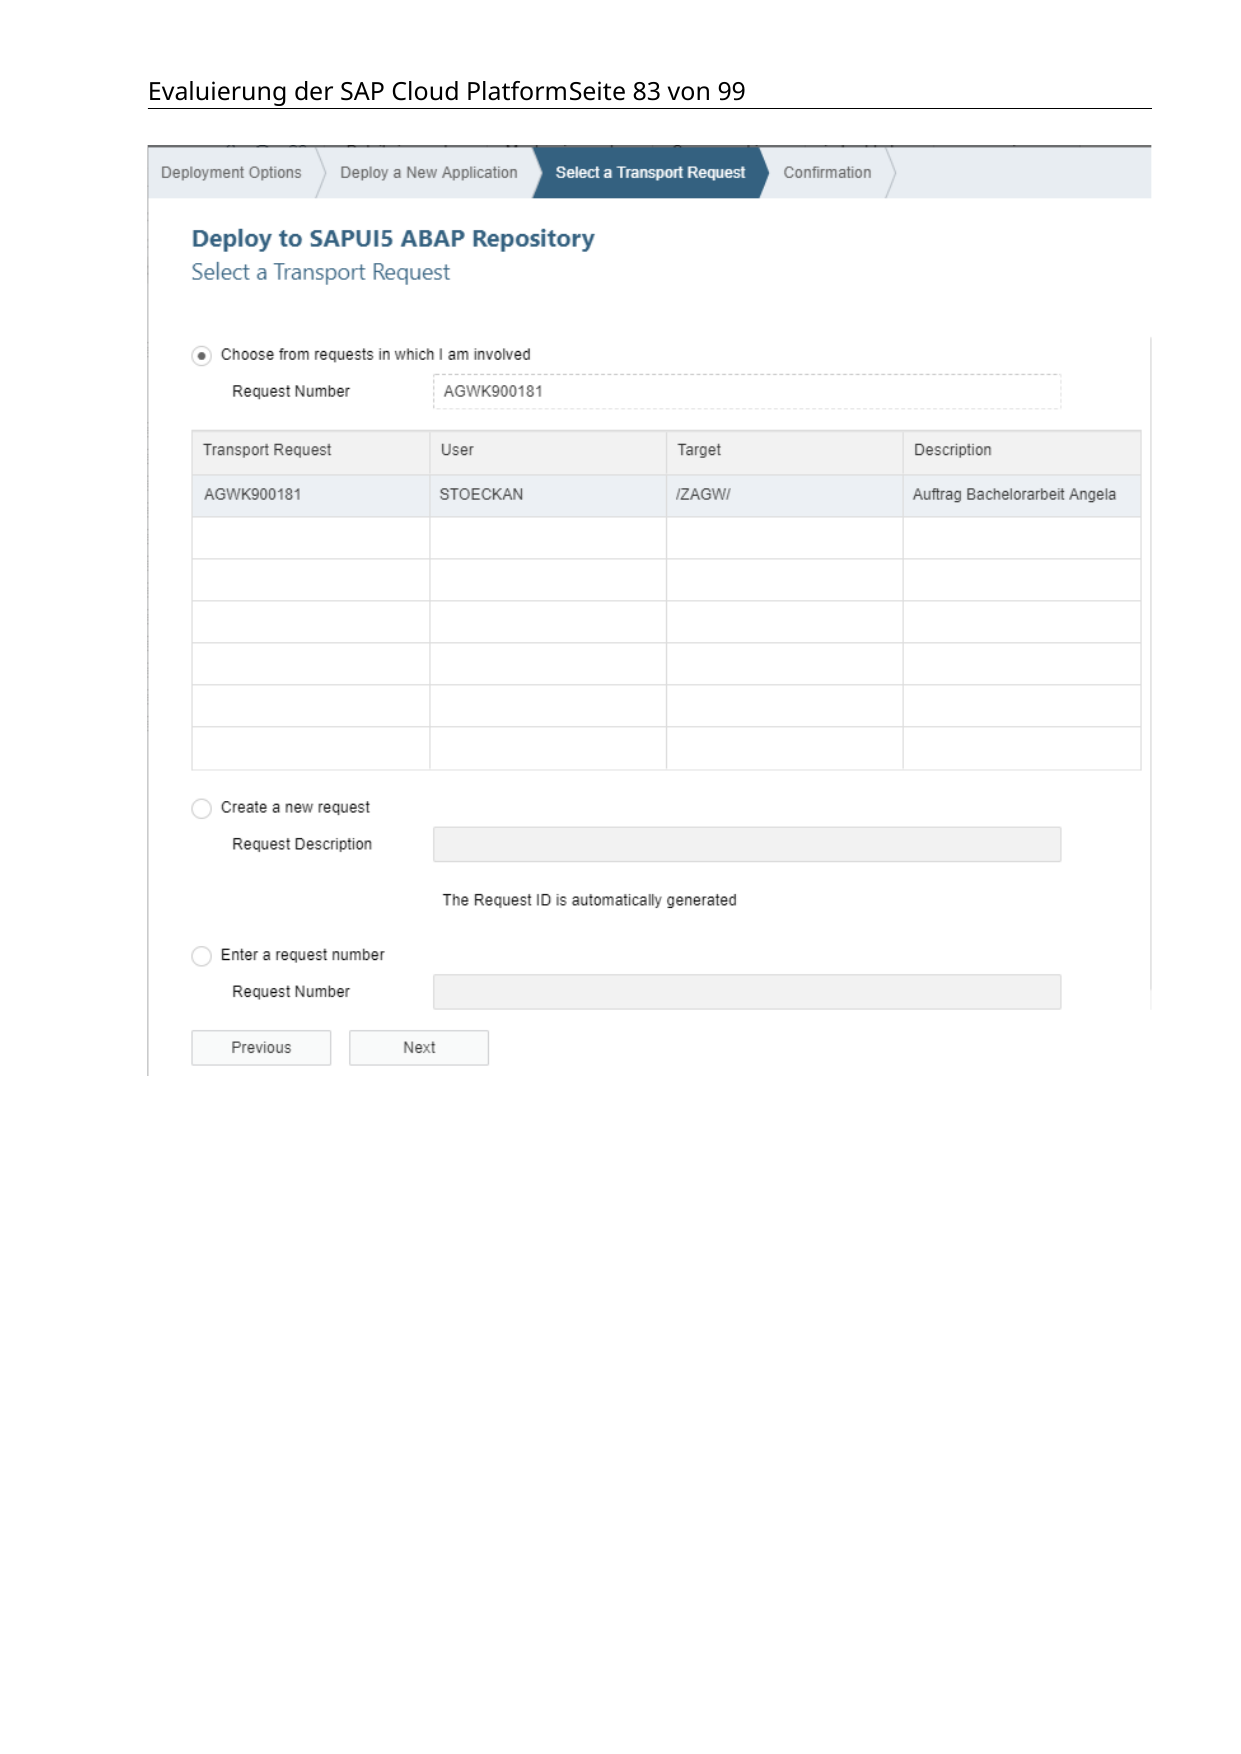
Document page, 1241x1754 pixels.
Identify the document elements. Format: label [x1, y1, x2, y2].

picture [147, 145, 1152, 1076]
